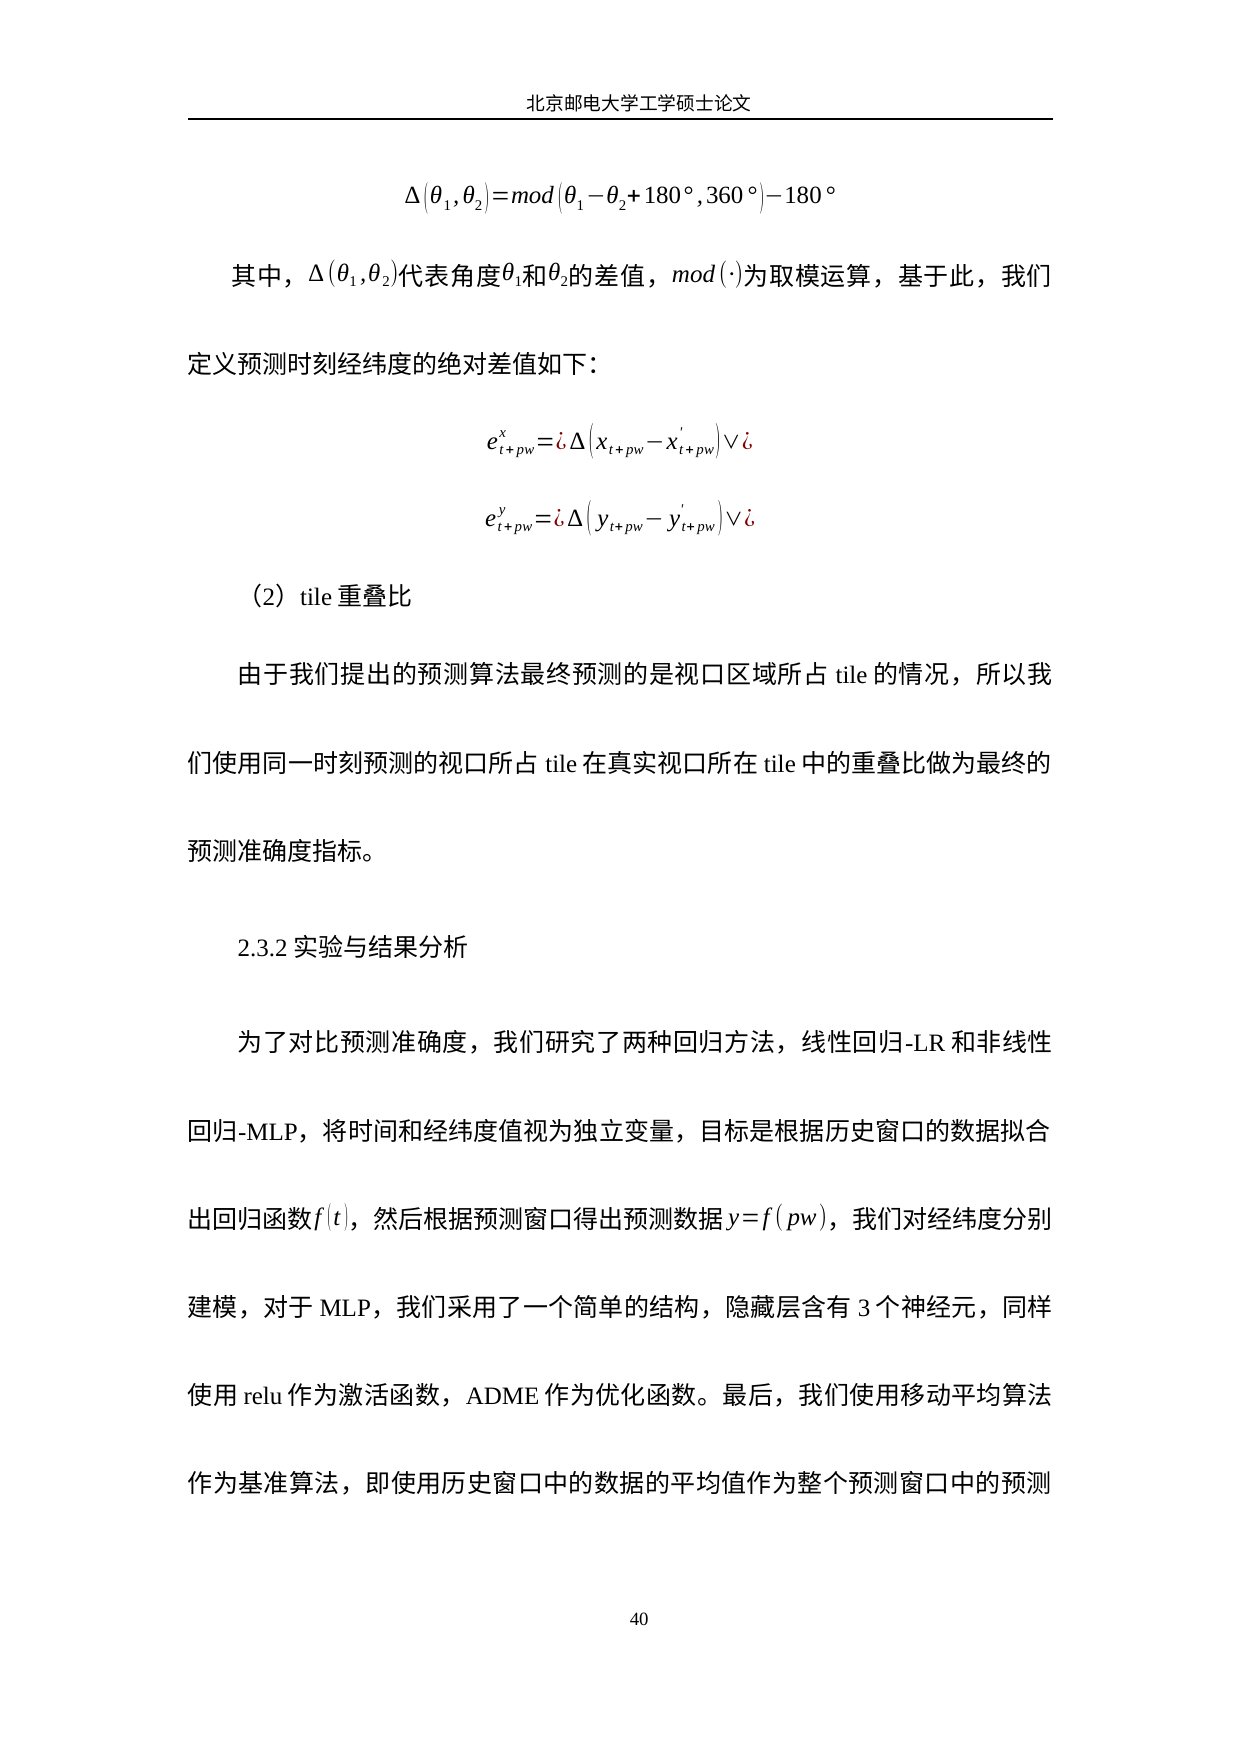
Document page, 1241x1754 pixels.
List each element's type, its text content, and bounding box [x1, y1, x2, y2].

subtitle 2.3.2 实验与结果分析 [187, 911, 1053, 979]
text （2）tile重叠比 [187, 560, 1053, 628]
text 由于我们提出的预测算法最终预测的是视口区域所占tile的情况，所以我们使用同一时刻预测的视口所占tile在真实视口所在tile中的重叠比做为最终的预测准确度指标。 [187, 639, 1053, 883]
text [187, 1007, 1053, 1516]
text 其中，代表角度和的差值，为取模运算，基于此，我们定义预测时刻经纬度的绝对差值如下： [187, 240, 1053, 396]
